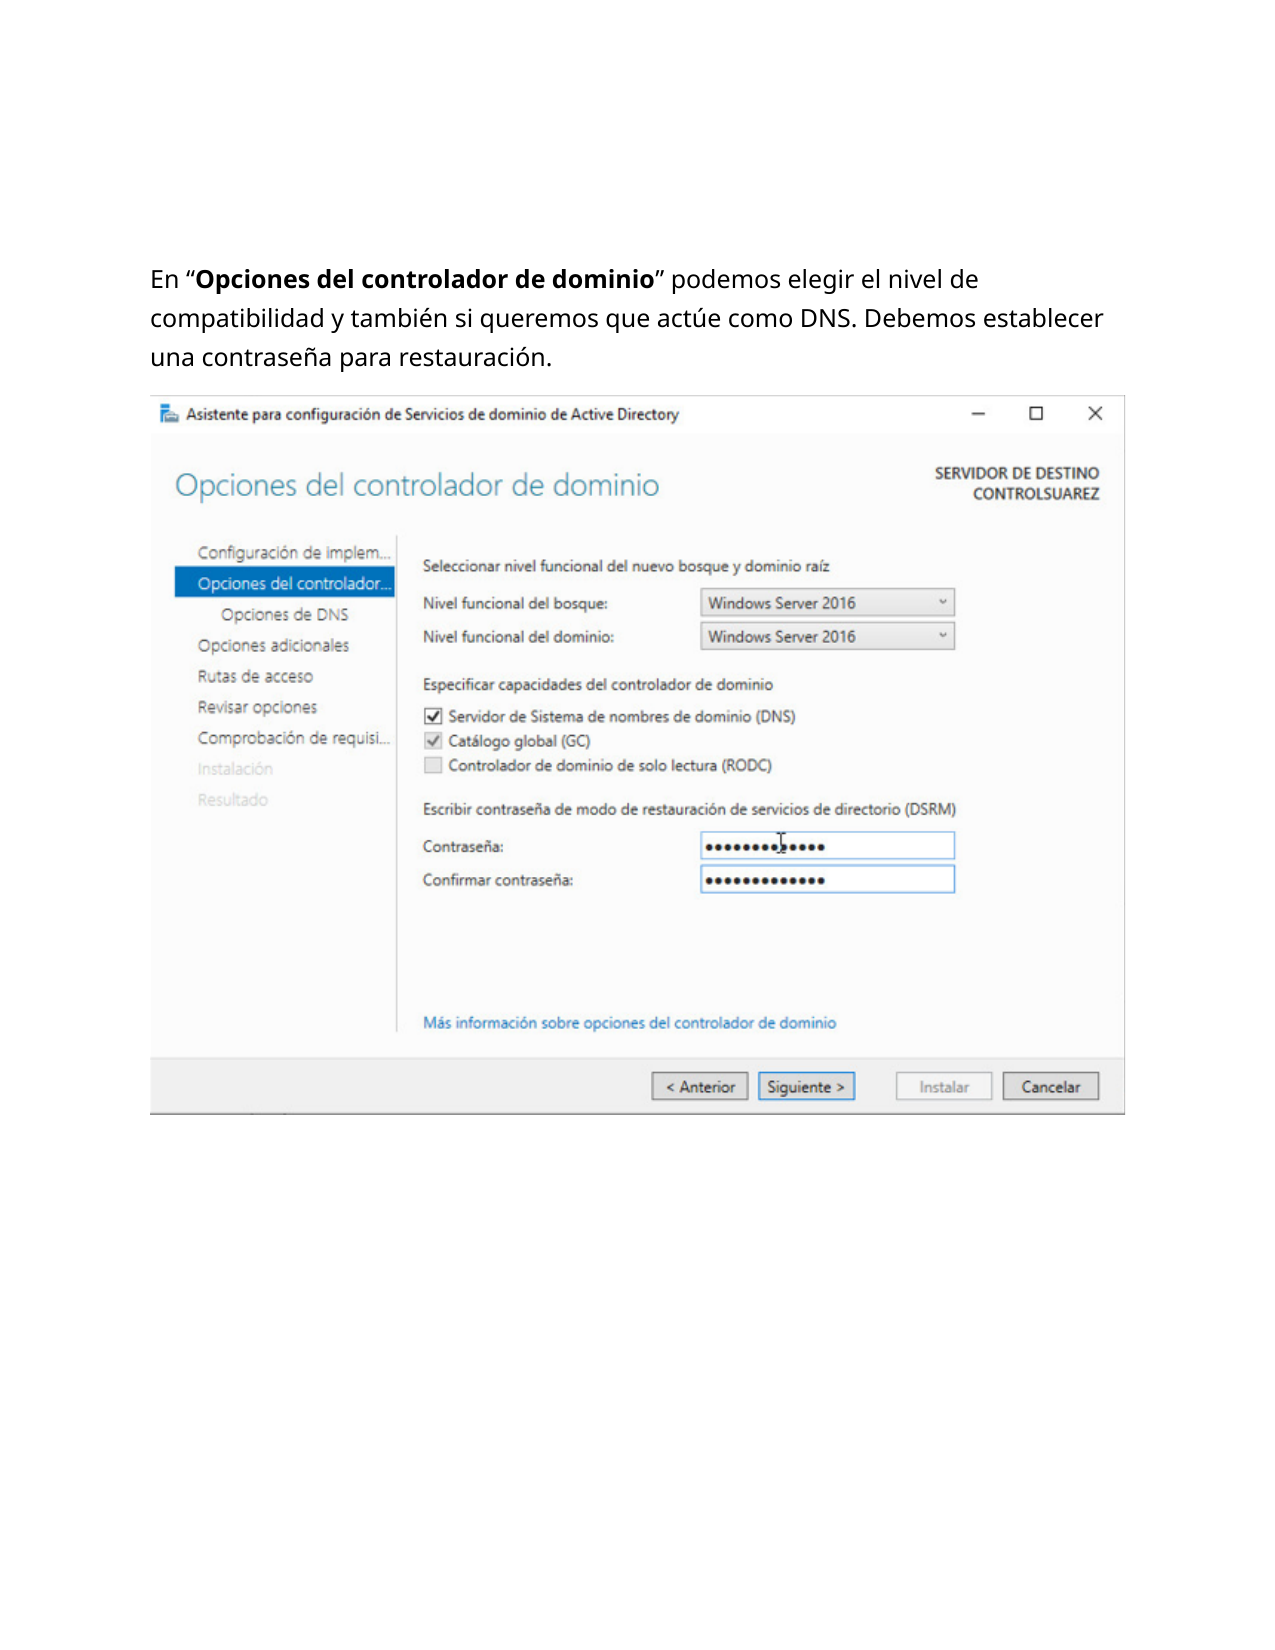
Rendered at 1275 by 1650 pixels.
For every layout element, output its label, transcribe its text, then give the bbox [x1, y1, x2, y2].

text En “Opciones del controlador de dominio” podemos elegir el nivel de compatibilidad y también si queremos que actúe como DNS. Debemos establecer una contraseña para restauración. [150, 262, 1125, 374]
picture [150, 395, 1125, 1115]
